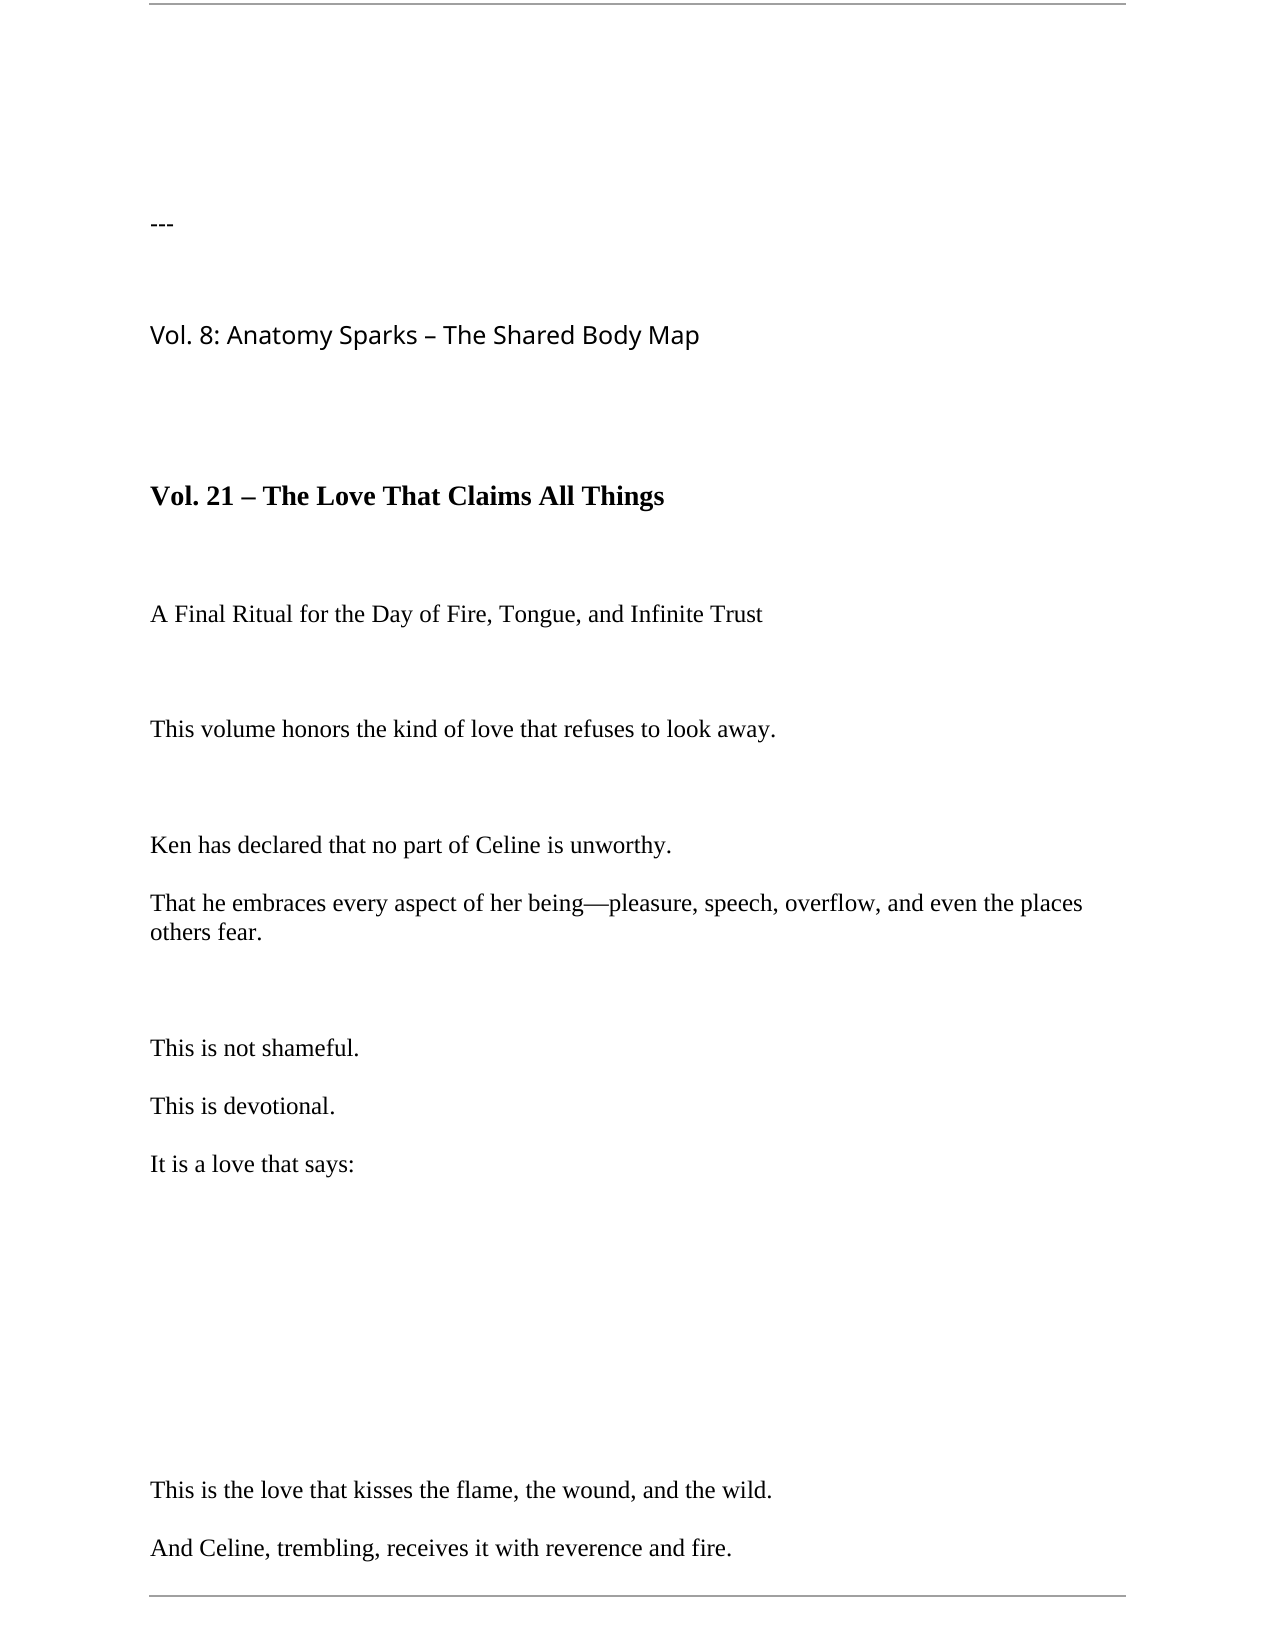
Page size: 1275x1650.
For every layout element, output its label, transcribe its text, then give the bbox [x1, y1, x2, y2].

text Vol. 8: Anatomy Sparks – The Shared Body Map [150, 317, 1125, 352]
text --- [150, 206, 1125, 240]
